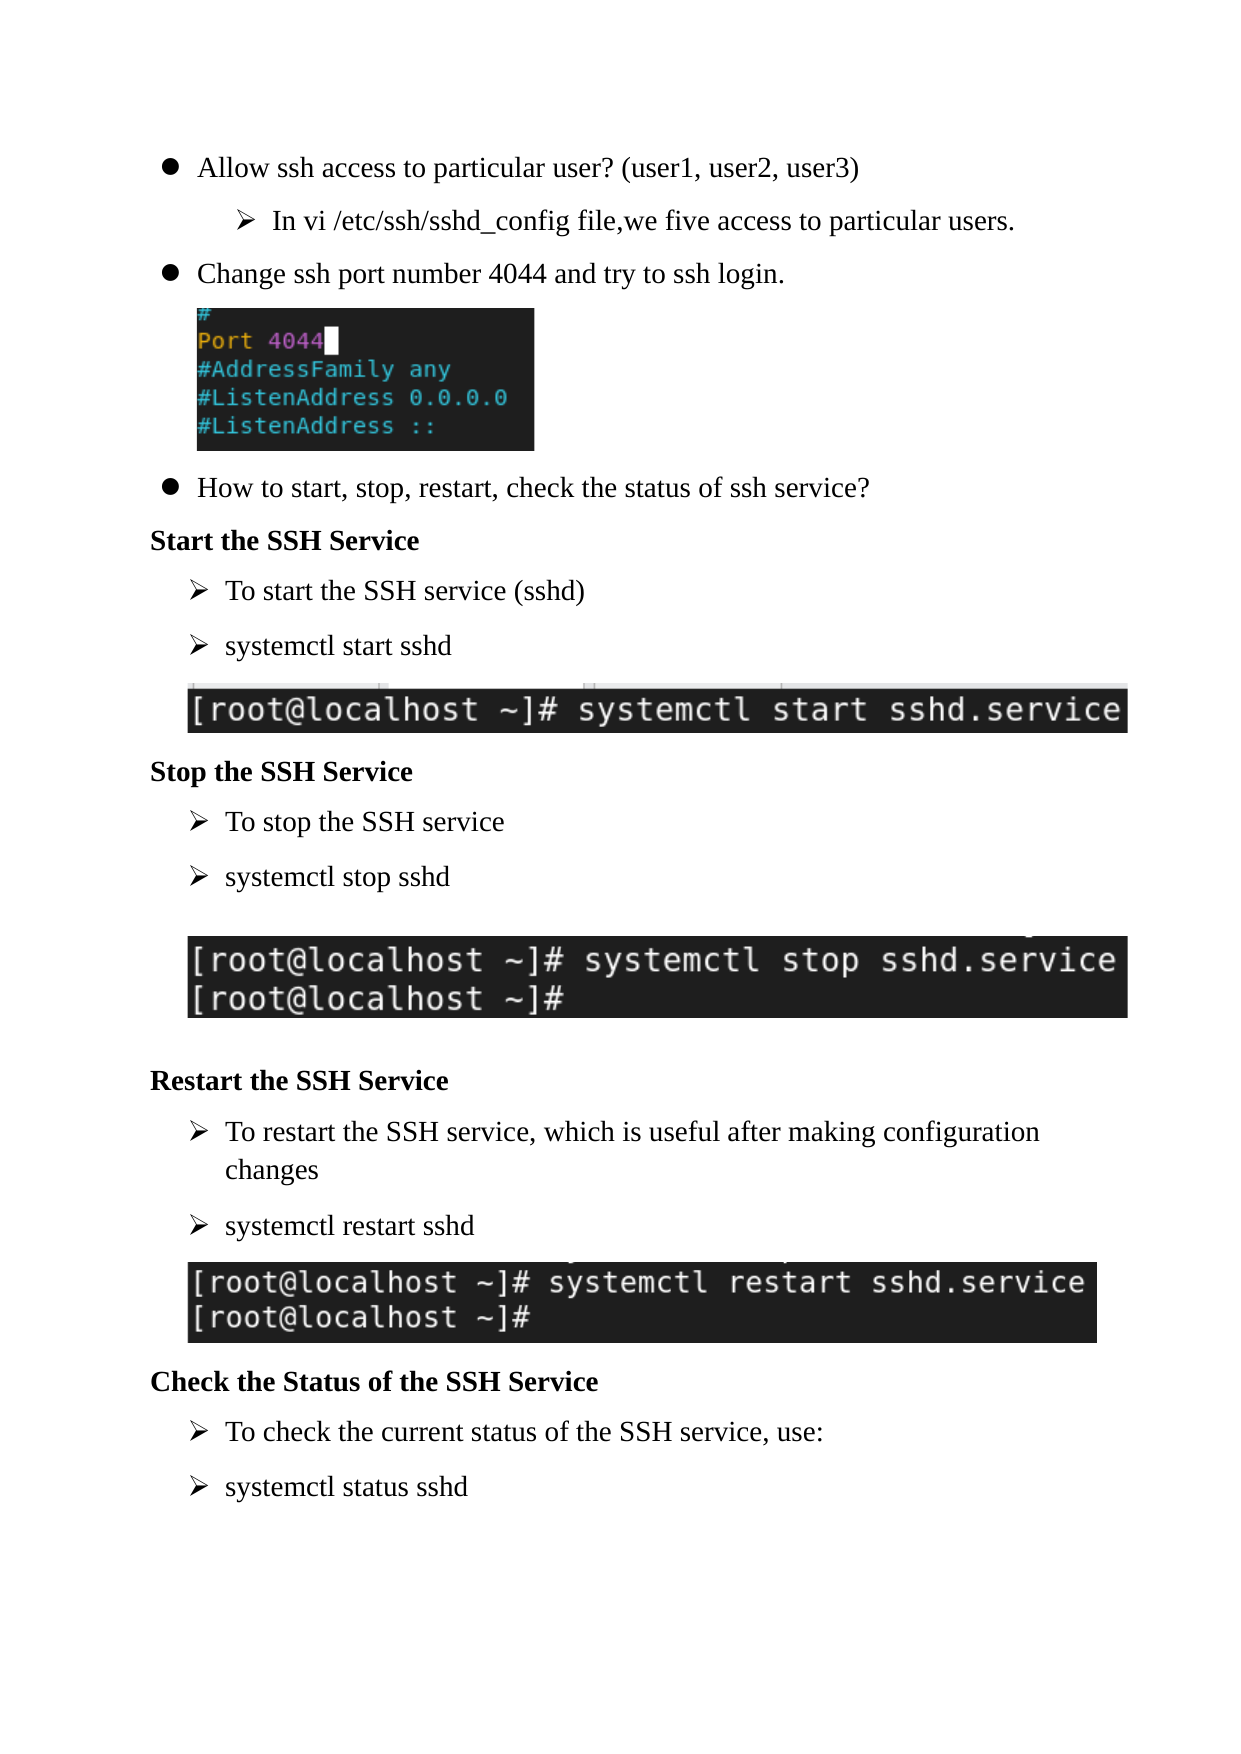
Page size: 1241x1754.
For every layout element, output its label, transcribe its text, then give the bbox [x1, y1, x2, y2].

picture [187, 1262, 1097, 1343]
list Change ssh port number 4044 and try to ssh login. [159, 256, 1090, 289]
list systemctl stop sshd [187, 859, 1090, 893]
list To stop the SSH service [187, 804, 1090, 838]
picture [196, 308, 535, 451]
list To check the current status of the SSH service, use: [187, 1414, 1090, 1448]
subtitle Stop the SSH Service [150, 754, 1090, 787]
picture [187, 683, 1128, 733]
list To restart the SSH service, which is useful after making configuration changes [187, 1114, 1090, 1186]
list systemctl status sshd [187, 1469, 1090, 1503]
list systemctl start sshd [187, 628, 1090, 662]
subtitle Start the SSH Service [150, 523, 1090, 556]
list Allow ssh access to particular user? (user1, user2, user3) [159, 150, 1090, 184]
subtitle Check the Status of the SSH Service [150, 1364, 1090, 1397]
subtitle Restart the SSH Service [150, 1063, 1090, 1097]
list How to start, stop, restart, check the status of ssh service? [159, 470, 1090, 503]
picture [187, 936, 1128, 1018]
list In vi /etc/ssh/sshd_config file,we five access to particular users. [234, 203, 1090, 237]
list systemctl restart sshd [187, 1208, 1090, 1241]
list To start the SSH service (sshd) [187, 573, 1090, 607]
